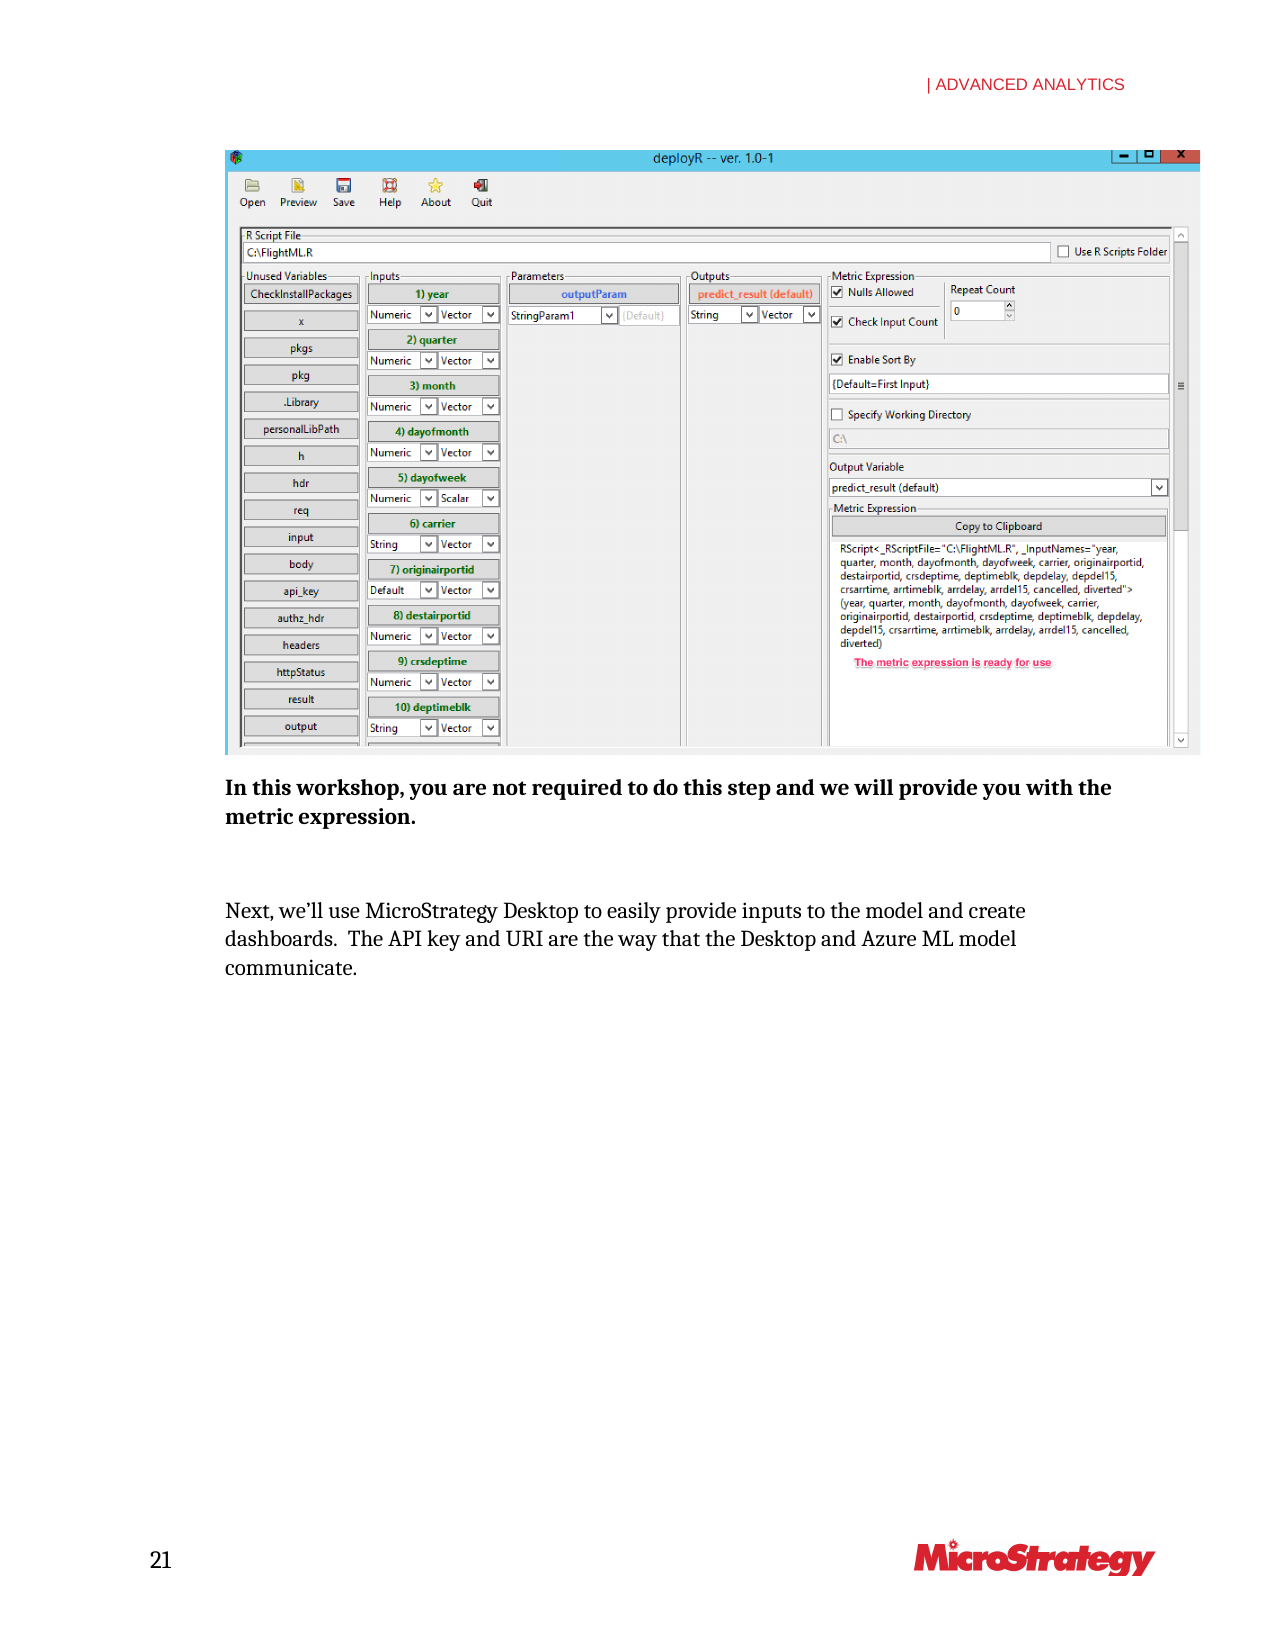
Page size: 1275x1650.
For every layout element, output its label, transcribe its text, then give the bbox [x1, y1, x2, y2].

text In this workshop, you are not required to do this step and we will provide you with the metric expression. [225, 775, 1125, 830]
picture [225, 150, 1200, 755]
text Next, we’ll use MicroStrategy Desktop to easily provide inputs to the model and create dashboards. The API key and URI are the way that the Desktop and Azure ML model communicate. [225, 898, 1125, 981]
picture [914, 1538, 1156, 1576]
